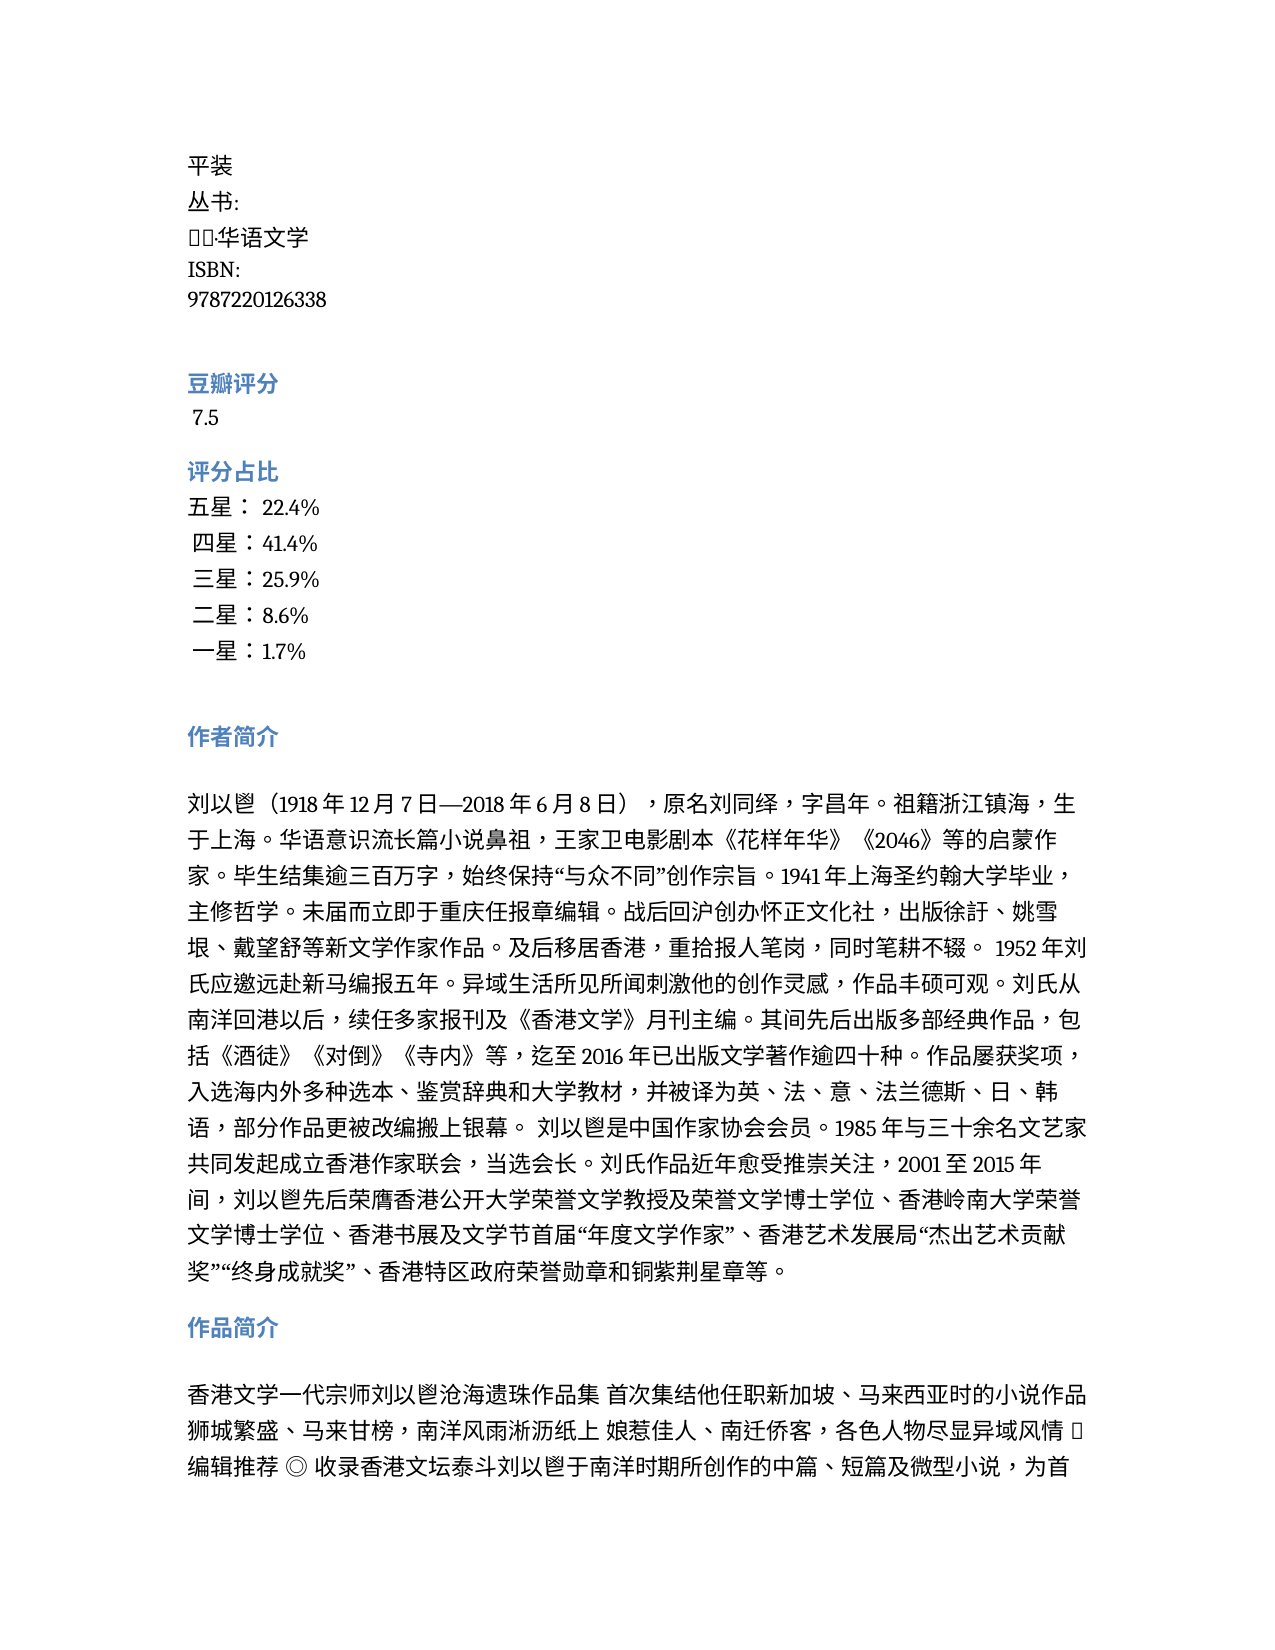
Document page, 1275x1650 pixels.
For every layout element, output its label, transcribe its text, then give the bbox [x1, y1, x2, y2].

subtitle 豆瓣评分 [187, 368, 1087, 400]
subtitle 作品简介 [187, 1312, 1087, 1343]
text 7.5 [187, 404, 1087, 431]
subtitle 作者简介 [187, 721, 1087, 752]
text 五星： 22.4% 四星： 41.4% 三星： 25.9% 二星： 8.6% 一星： 1.7% [187, 491, 1087, 697]
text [187, 1348, 1087, 1482]
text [187, 150, 1087, 344]
subtitle 评分占比 [187, 455, 1087, 487]
text 刘以鬯（1918年12月7日—2018年6月8日），原名刘同绎，字昌年。祖籍浙江镇海，生于上海。华语意识流长篇小说鼻祖，王家卫电影剧本《花样年华》《2046》等的启蒙作家。毕生结集逾三百万字，始终保持“与众不同”创作宗旨。1941年上海圣约翰大学毕业，主修哲学。未届而立即于重庆任报章编辑。战后回沪创办怀正文化社，出版徐訏、姚雪垠、戴望舒等新文学作家作品。及后移居香港，重拾报人笔岗，同时笔耕不辍。 1952年刘氏应邀远赴新马编报五年。异域生活所见所闻刺激他的创作灵感，作品丰硕可观。刘氏从南洋回港以后，续任多家报刊及《香港文学》月刊主编。其间先后出版多部经典作品，包括《酒徒》《对倒》《寺内》等，迄至2016年已出版文学著作逾四十种。作品屡获奖项，入选海内外多种选本、鉴赏辞典和大学教材，并被译为英、法、意、法兰德斯、日、韩语，部分作品更被改编搬上银幕。 刘以鬯是中国作家协会会员。1985年与三十余名文艺家共同发起成立香港作家联会，当选会长。刘氏作品近年愈受推崇关注，2001至2015年间，刘以鬯先后荣膺香港公开大学荣誉文学教授及荣誉文学博士学位、香港岭南大学荣誉文学博士学位、香港书展及文学节首届“年度文学作家”、香港艺术发展局“杰出艺术贡献奖”“终身成就奖”、香港特区政府荣誉勋章和铜紫荆星章等。 [187, 757, 1087, 1287]
